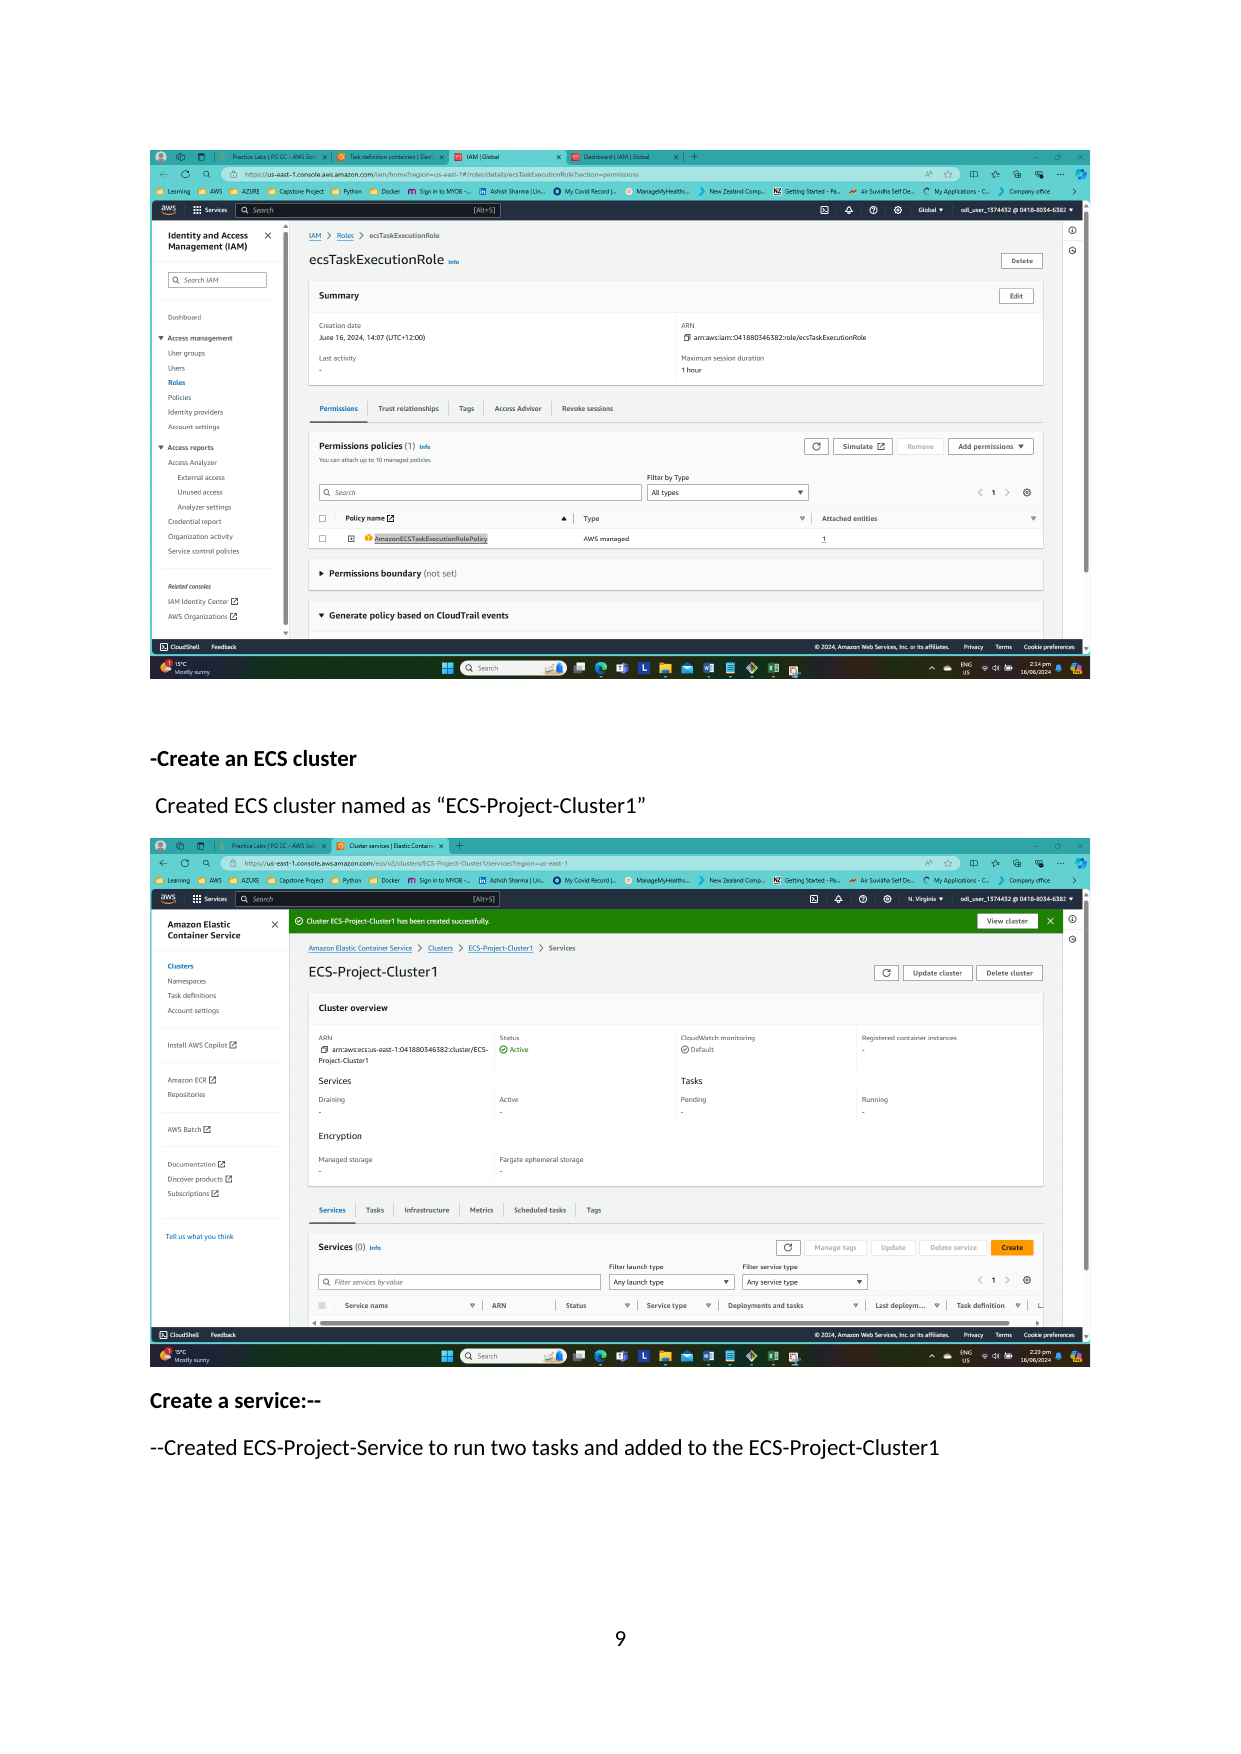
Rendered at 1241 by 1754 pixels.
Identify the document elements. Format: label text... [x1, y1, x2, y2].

picture [150, 838, 1091, 1367]
picture [150, 150, 1091, 679]
text Created ECS cluster named as “ECS-Project-Cluster1” [150, 791, 1090, 819]
text --Created ECS-Project-Service to run two tasks and added to the ECS-Project-Cluster1 [150, 1433, 1090, 1461]
text Create a service:-- [150, 1386, 1090, 1414]
text -Create an ECS cluster [150, 744, 1090, 772]
